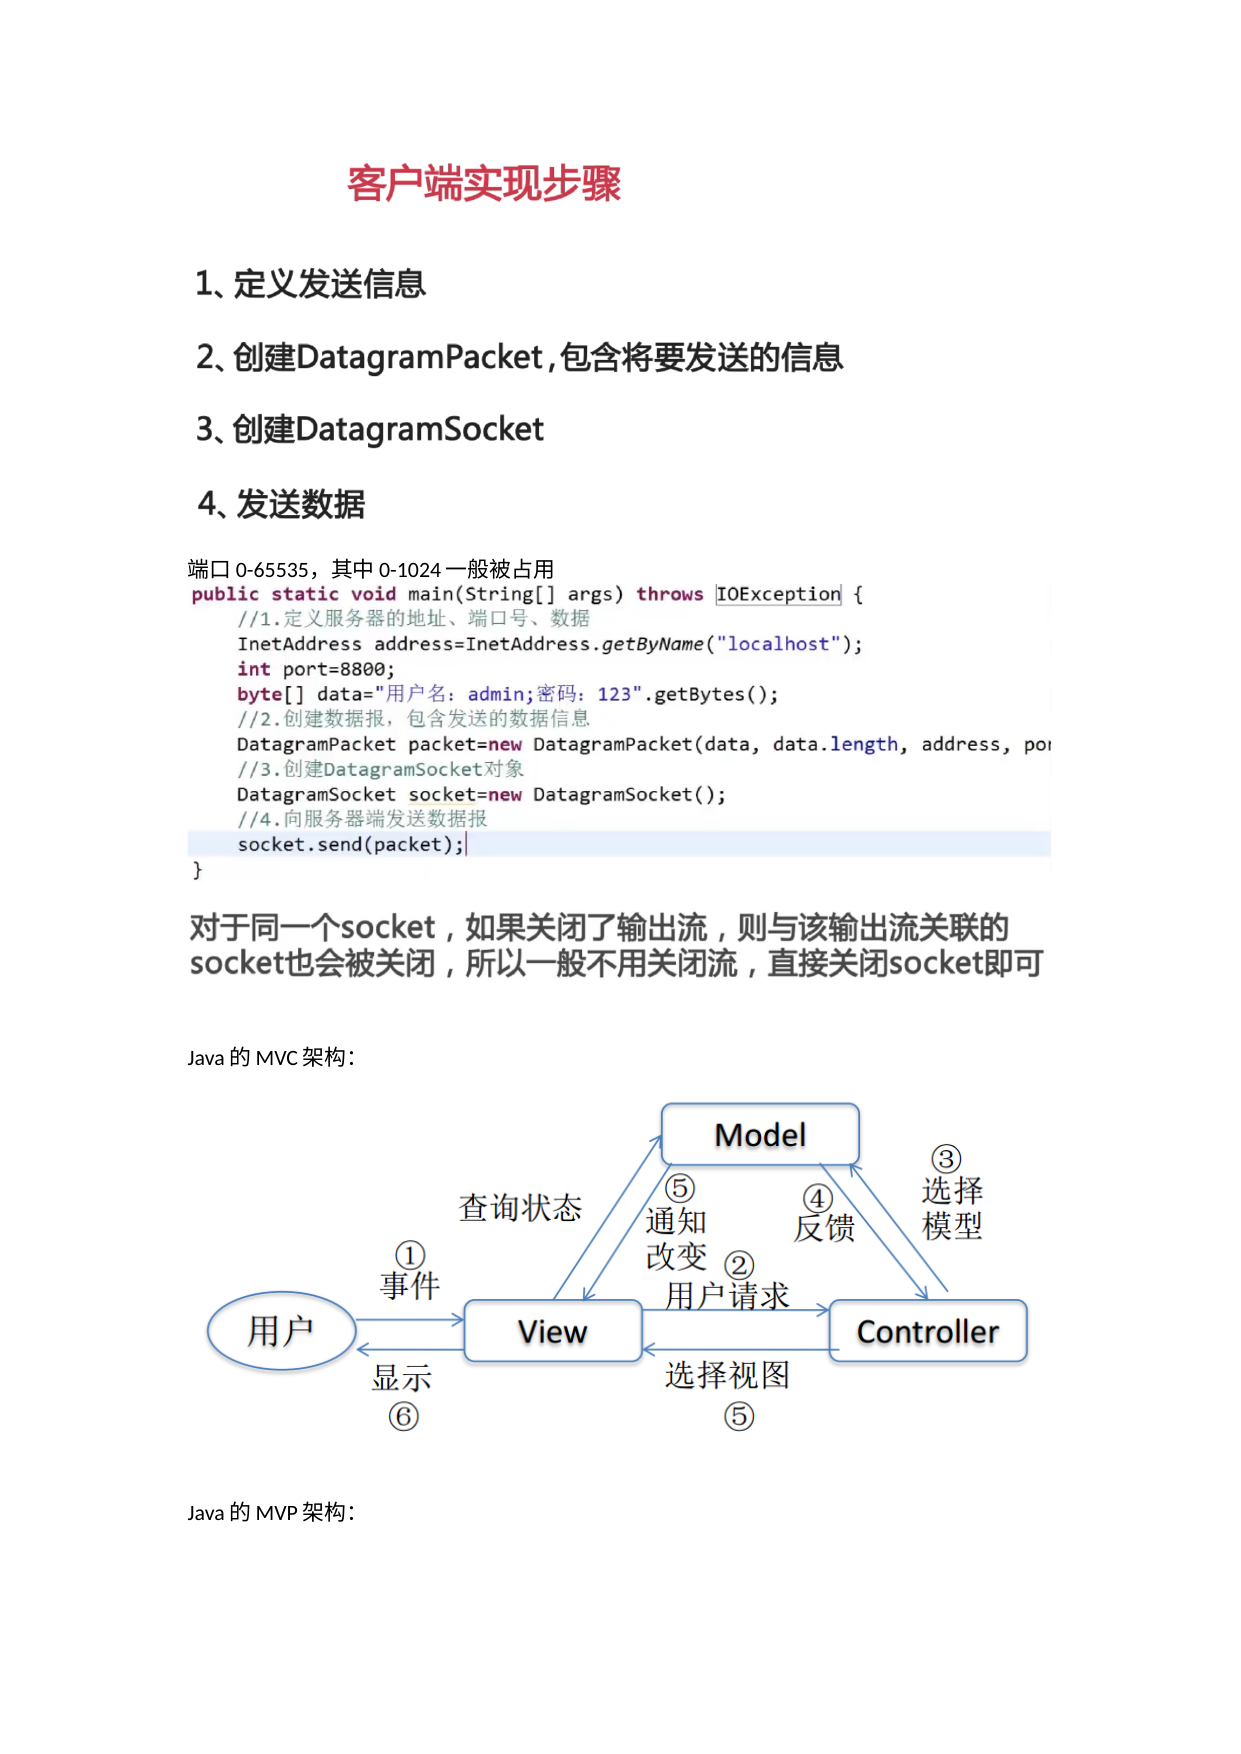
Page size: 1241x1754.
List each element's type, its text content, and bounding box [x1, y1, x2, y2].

picture [187, 584, 1052, 885]
text Java的MVP架构： [187, 1494, 1053, 1527]
text Java的MVC架构： [187, 1039, 1053, 1072]
picture [187, 1072, 1053, 1446]
picture [187, 909, 1052, 983]
picture [187, 162, 851, 527]
text 端口0-65535，其中0-1024一般被占用 [187, 552, 1053, 584]
